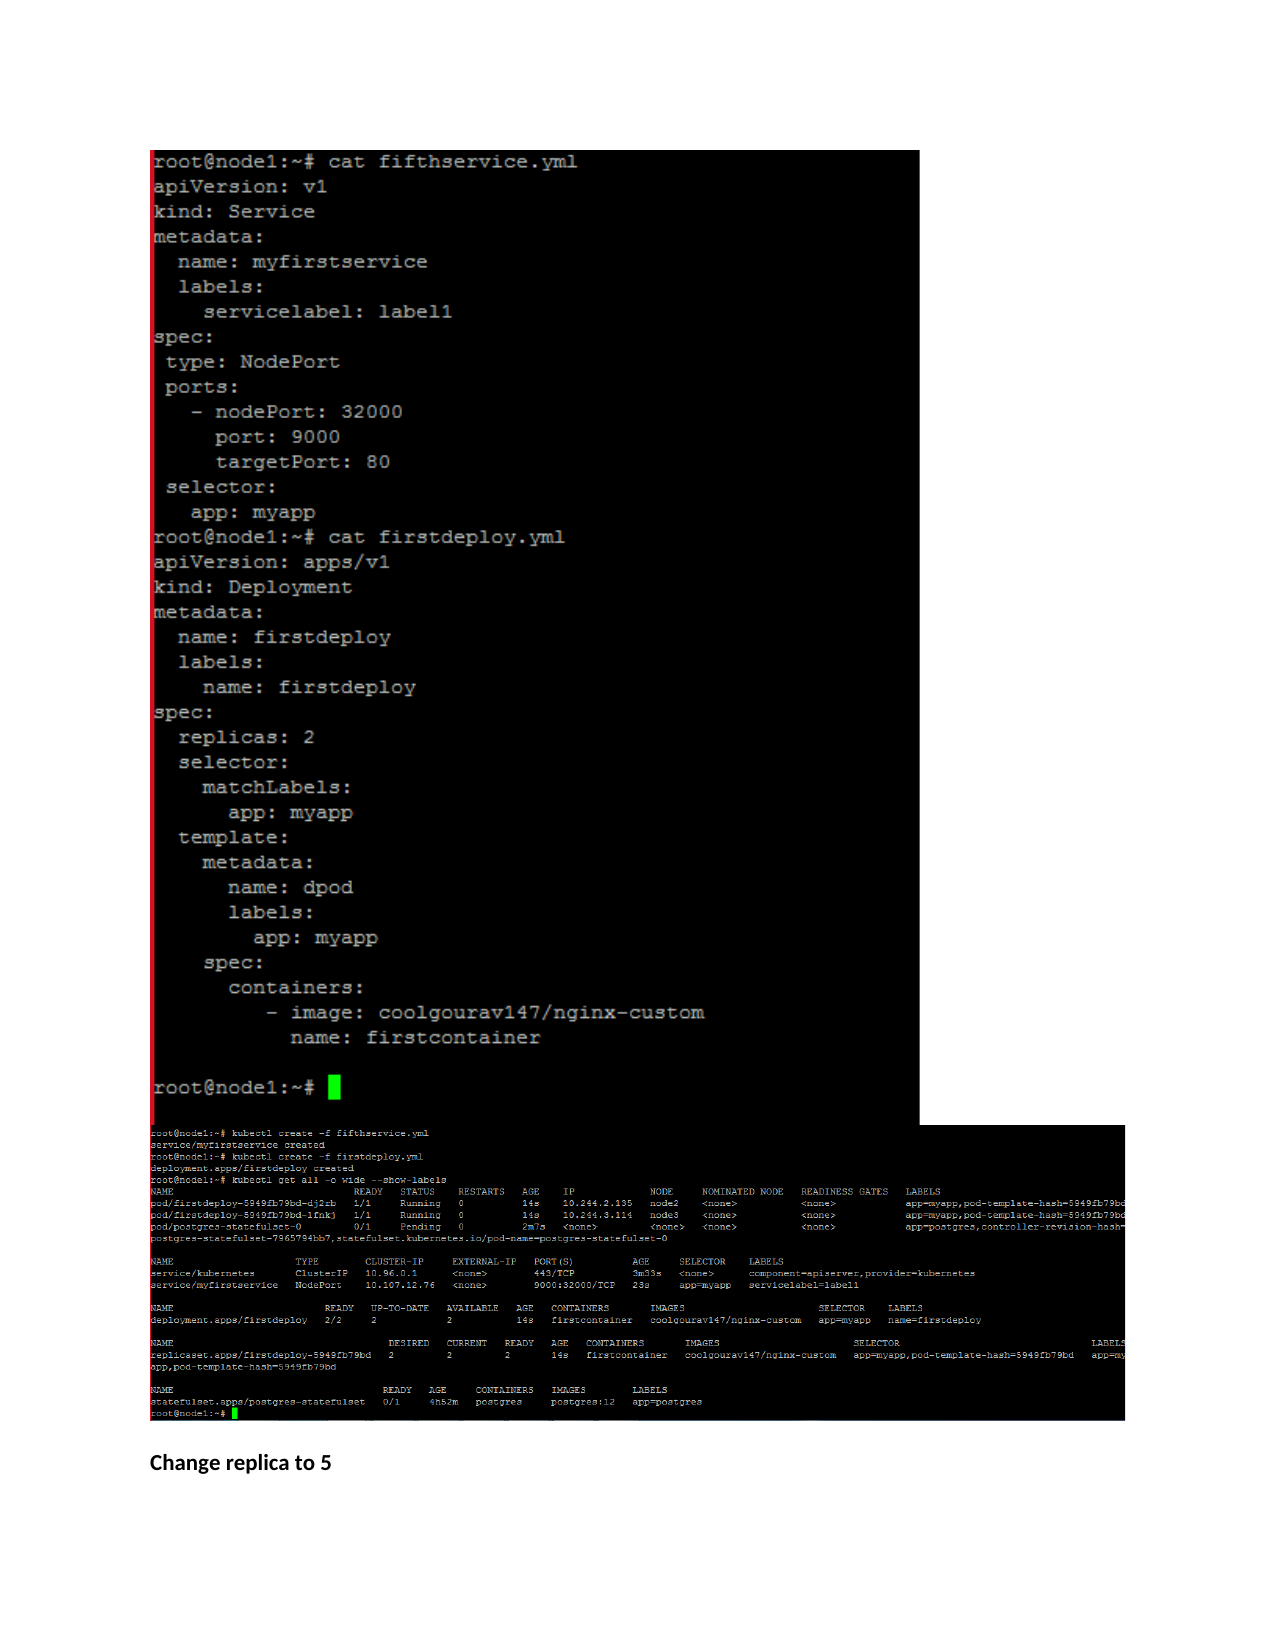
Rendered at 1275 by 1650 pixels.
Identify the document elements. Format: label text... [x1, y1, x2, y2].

picture [150, 150, 1125, 1421]
text Change replica to 5 [150, 1448, 1125, 1476]
